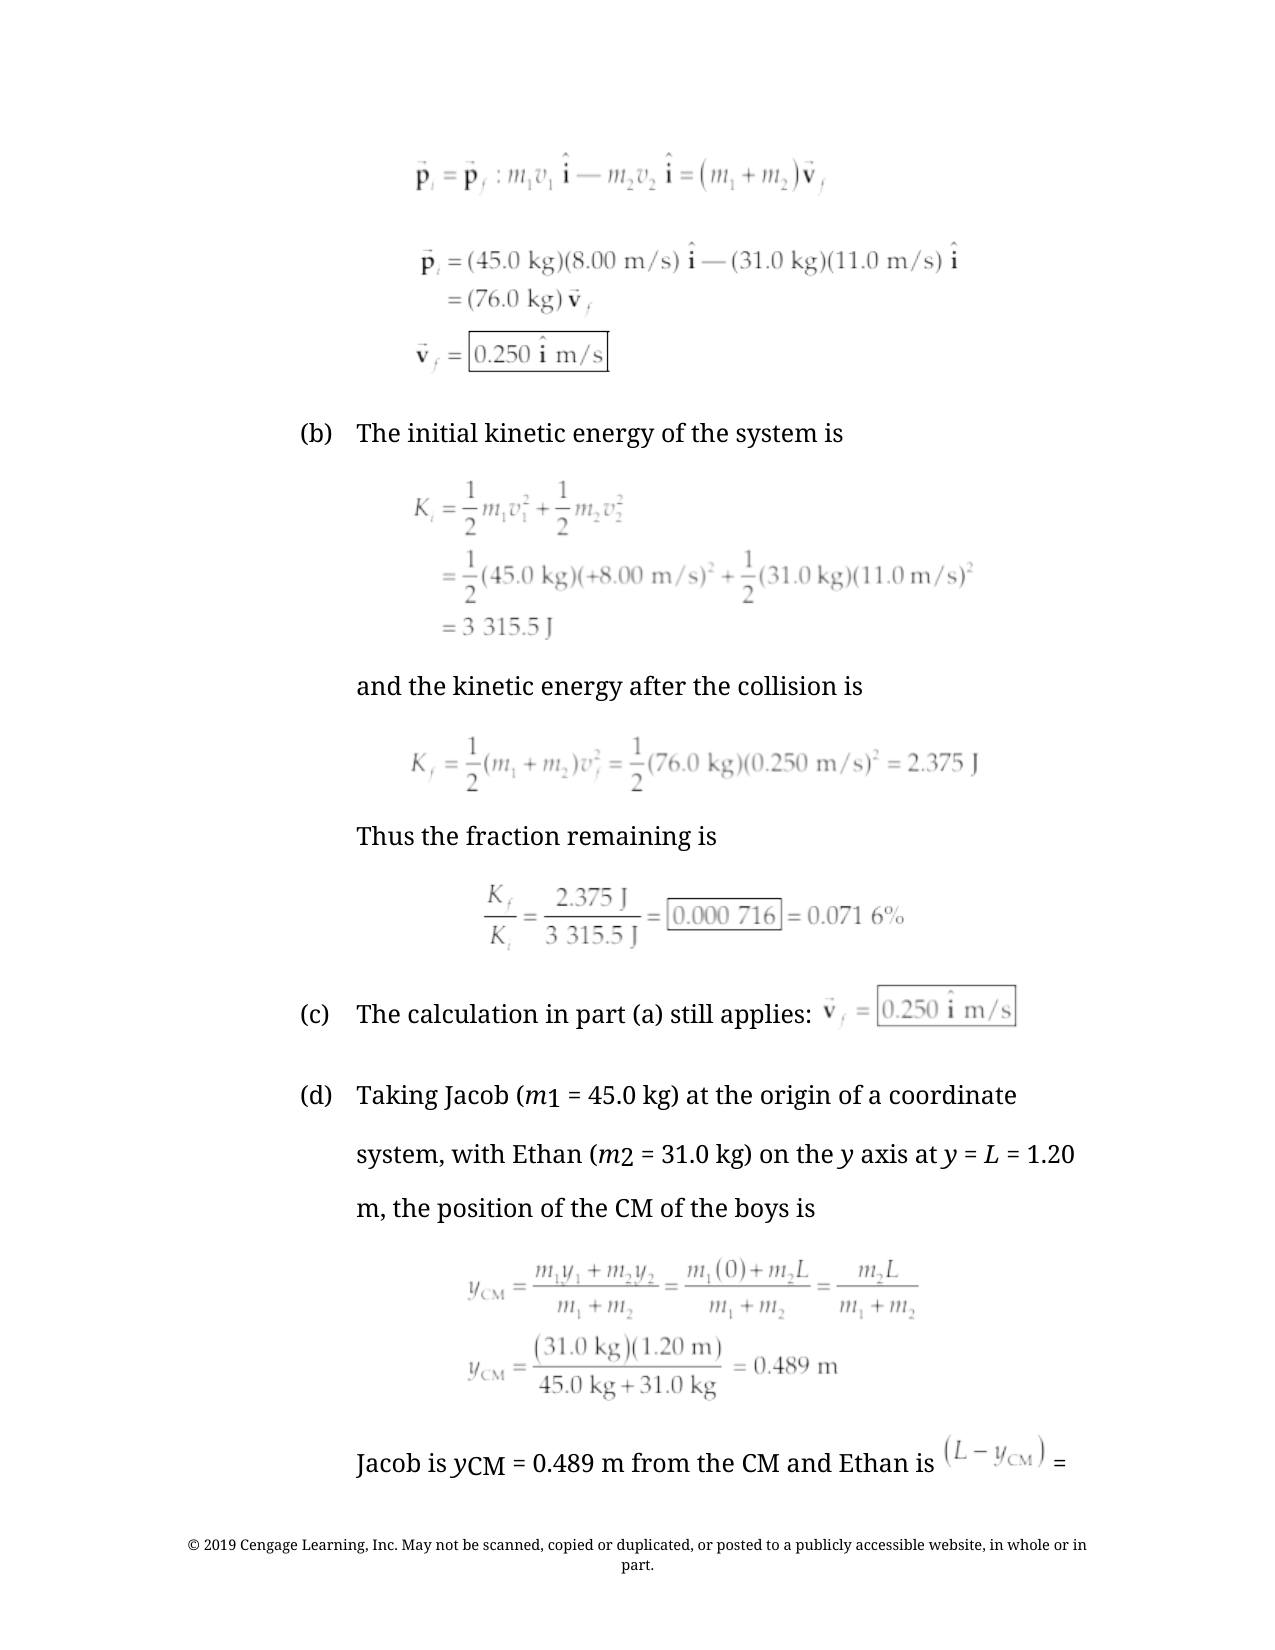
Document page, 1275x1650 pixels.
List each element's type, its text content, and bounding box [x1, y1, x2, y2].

text (b) The initial kinetic energy of the system is [187, 416, 1087, 449]
text (c) The calculation in part (a) still applies: [187, 981, 1087, 1047]
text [187, 1429, 1087, 1496]
text (d) Taking Jacob (m1 = 45.0 kg) at the origin of a coordinate system, with Ethan (m2 = 31.0 kg) on the y axis at y = L = 1.20 m, the position of the CM of the boys is [187, 1074, 1087, 1225]
text Thus the fraction remaining is [187, 819, 1087, 853]
text and the kinetic energy after the collision is [187, 669, 1087, 703]
